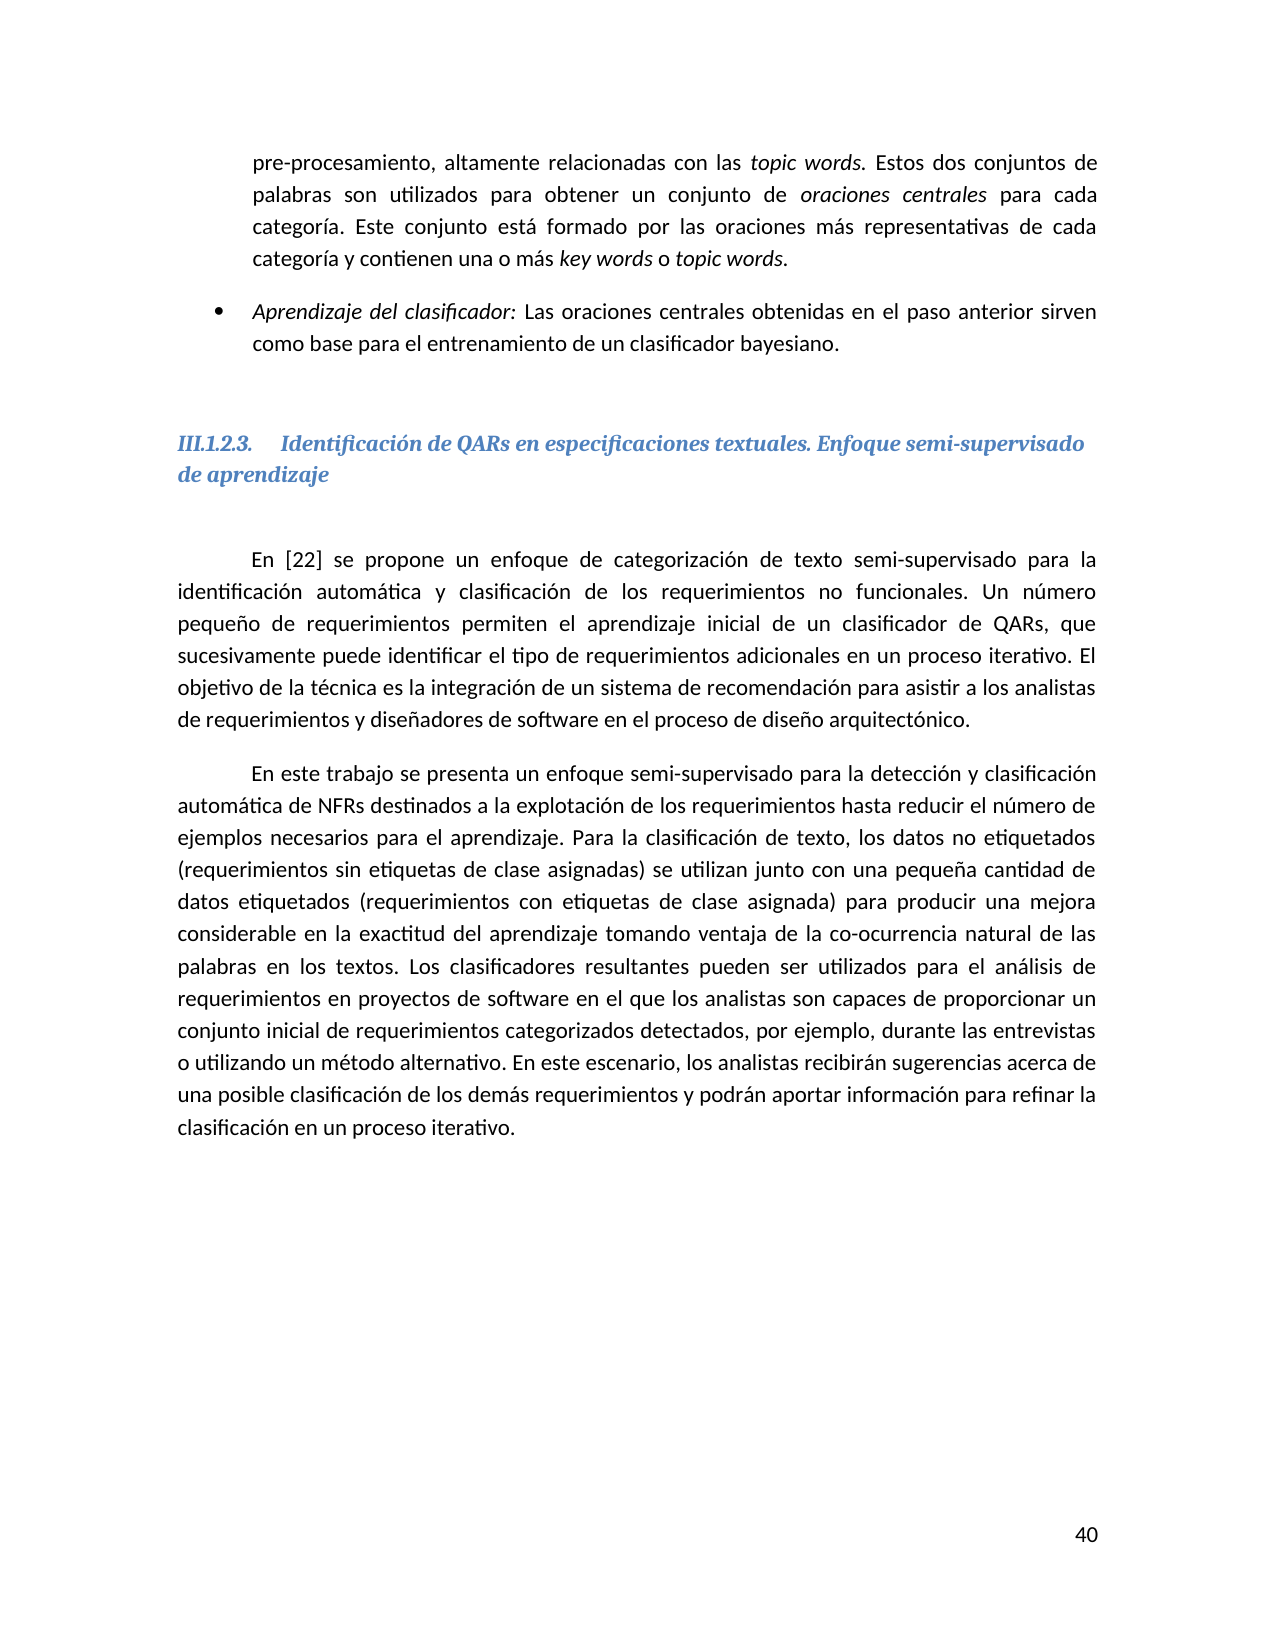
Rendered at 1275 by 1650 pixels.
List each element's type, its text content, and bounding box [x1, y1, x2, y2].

text En este trabajo se presenta un enfoque semi-supervisado para la detección y clasificación automática de NFRs destinados a la explotación de los requerimientos hasta reducir el número de ejemplos necesarios para el aprendizaje. Para la clasificación de texto, los datos no etiquetados (requerimientos sin etiquetas de clase asignadas) se utilizan junto con una pequeña cantidad de datos etiquetados (requerimientos con etiquetas de clase asignada) para producir una mejora considerable en la exactitud del aprendizaje tomando ventaja de la co-ocurrencia natural de las palabras en los textos. Los clasificadores resultantes pueden ser utilizados para el análisis de requerimientos en proyectos de software en el que los analistas son capaces de proporcionar un conjunto inicial de requerimientos categorizados detectados, por ejemplo, durante las entrevistas o utilizando un método alternativo. En este escenario, los analistas recibirán sugerencias acerca de una posible clasificación de los demás requerimientos y podrán aportar información para refinar la clasificación en un proceso iterativo. [177, 759, 1098, 1141]
subtitle Identificación de QARs en especificaciones textuales. Enfoque semi-supervisado de aprendizaje [177, 431, 1098, 488]
list Aprendizaje del clasificador: Las oraciones centrales obtenidas en el paso anterior sirven como base para el entrenamiento de un clasificador bayesiano. [215, 297, 1098, 357]
text En se propone un enfoque de categorización de texto semi-supervisado para la identificación automática y clasificación de los requerimientos no funcionales. Un número pequeño de requerimientos permiten el aprendizaje inicial de un clasificador de QARs, que sucesivamente puede identificar el tipo de requerimientos adicionales en un proceso iterativo. El objetivo de la técnica es la integración de un sistema de recomendación para asistir a los analistas de requerimientos y diseñadores de software en el proceso de diseño arquitectónico. [177, 545, 1098, 734]
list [215, 148, 1098, 272]
